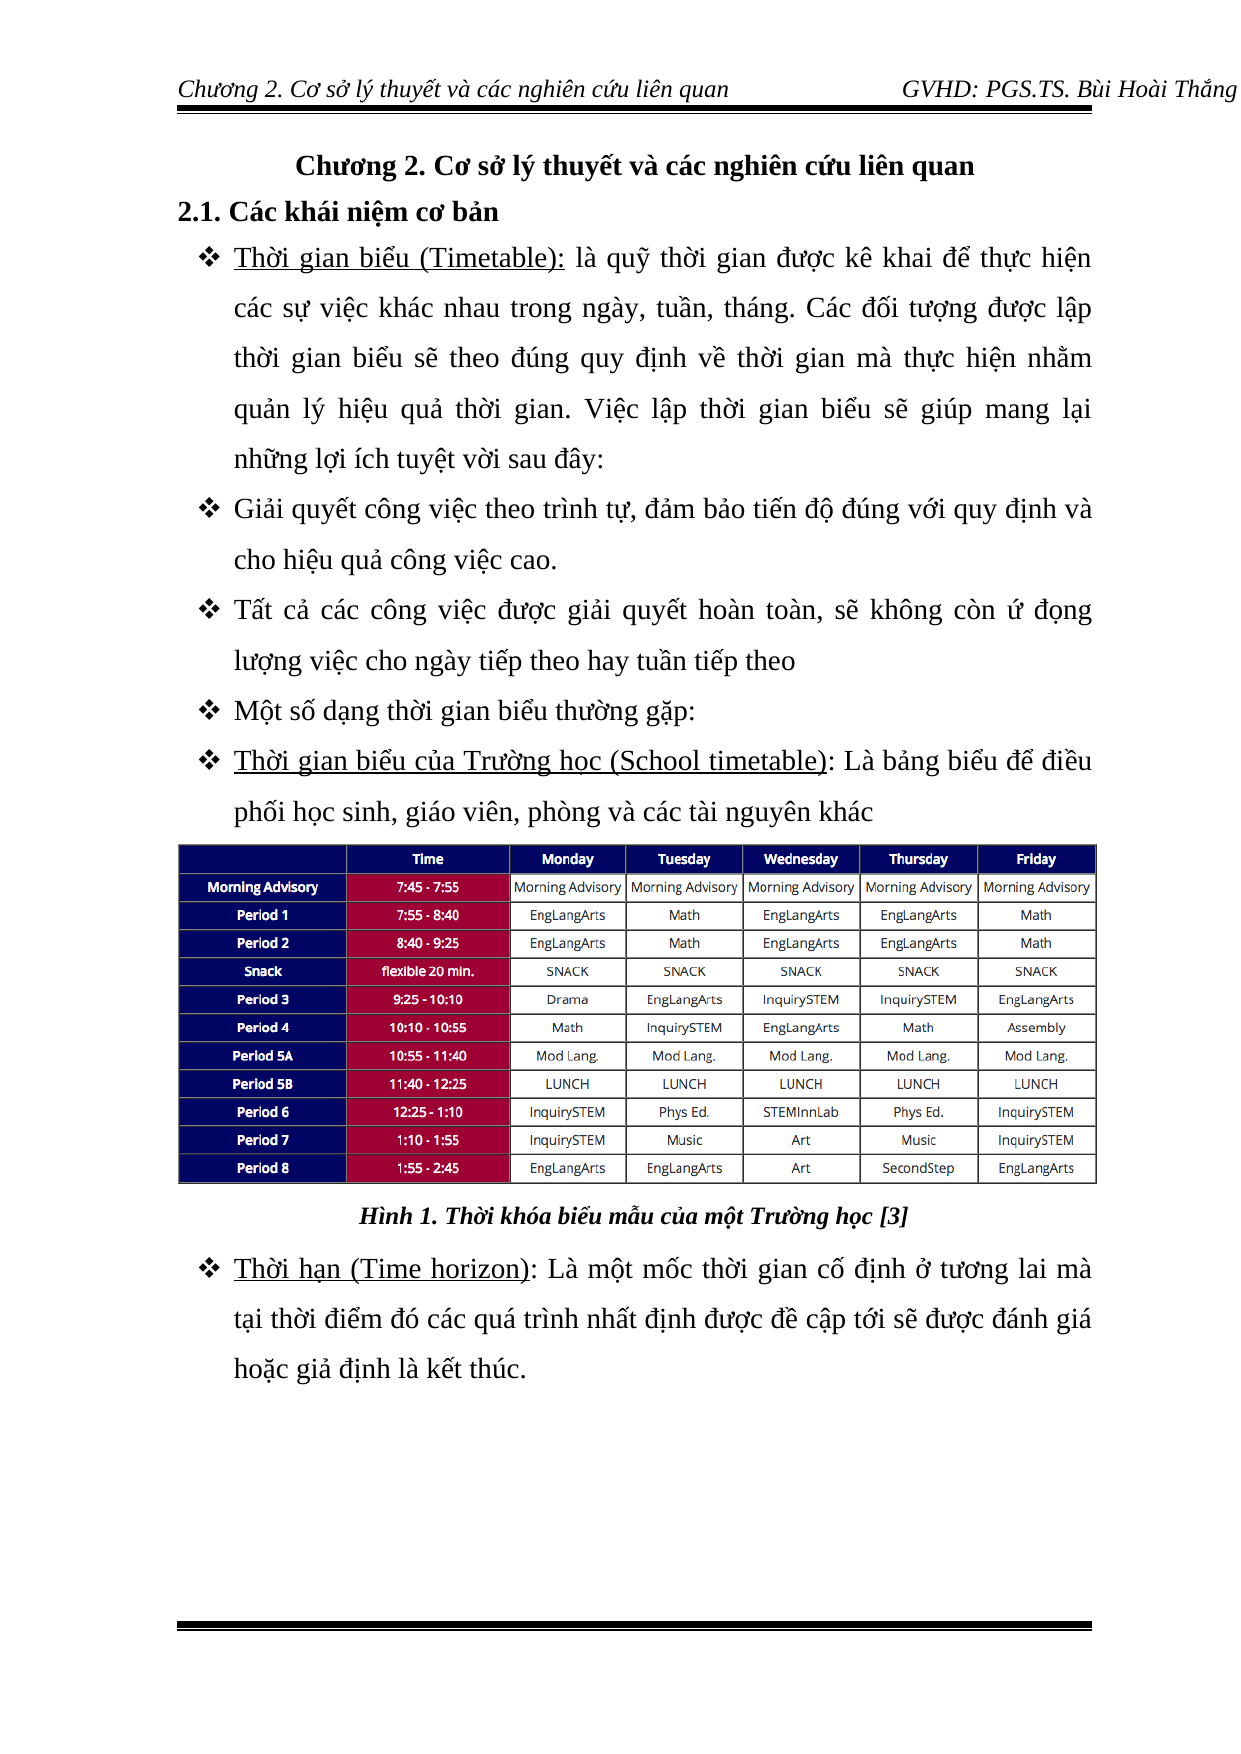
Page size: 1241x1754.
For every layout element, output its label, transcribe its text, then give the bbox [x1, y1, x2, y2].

text Giải quyết công việc theo trình tự, đảm bảo tiến độ đúng với quy định và cho hiệu quả công việc cao. [196, 491, 1092, 575]
text Cơ sở lý thuyết và các nghiên cứu liên quan [177, 148, 1092, 181]
text Các khái niệm cơ bản [177, 194, 1092, 227]
text Hình 1. Thời khóa biểu mẫu của một Trường học [3] [177, 1201, 1092, 1230]
text Thời gian biểu của Trường học (School timetable): Là bảng biểu để điều phối học sinh, giáo viên, phòng và các tài nguyên khác [196, 743, 1092, 827]
text Thời hạn (Time horizon): Là một mốc thời gian cố định ở tương lai mà tại thời điểm đó các quá trình nhất định được đề cập tới sẽ được đánh giá hoặc giả định là kết thúc. [196, 1251, 1092, 1385]
text Một số dạng thời gian biểu thường gặp: [196, 693, 1092, 727]
text Thời gian biểu (Timetable): là quỹ thời gian được kê khai để thực hiện các sự việc khác nhau trong ngày, tuần, tháng. Các đối tượng được lập thời gian biểu sẽ theo đúng quy định về thời gian mà thực hiện nhằm quản lý hiệu quả thời gian. Việc lập thời gian biểu sẽ giúp mang lại những lợi ích tuyệt vời sau đây: [196, 240, 1092, 475]
picture [177, 844, 1099, 1185]
text Tất cả các công việc được giải quyết hoàn toàn, sẽ không còn ứ đọng lượng việc cho ngày tiếp theo hay tuần tiếp theo [196, 592, 1092, 676]
